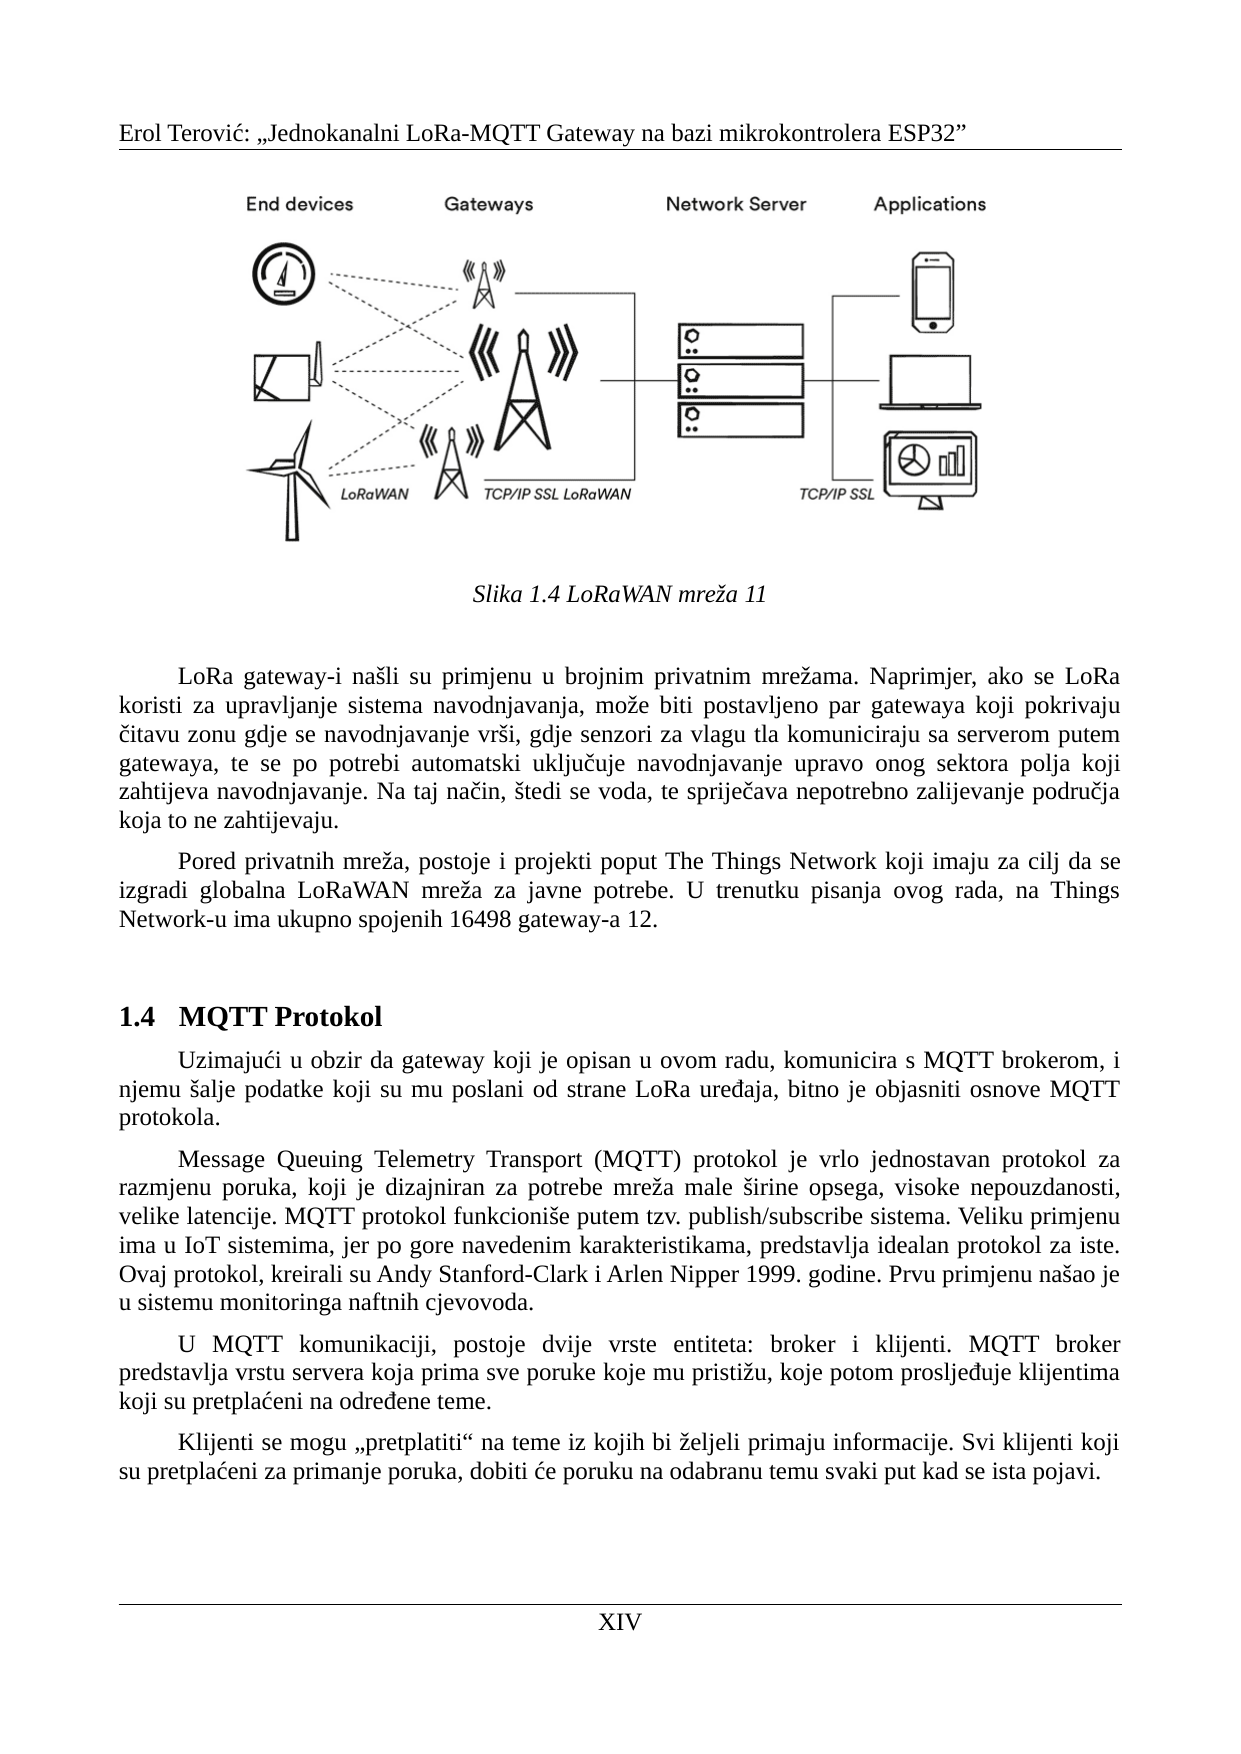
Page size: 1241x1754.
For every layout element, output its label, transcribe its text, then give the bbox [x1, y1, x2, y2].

text Klijenti se mogu „pretplatiti“ na teme iz kojih bi željeli primaju informacije. Svi klijenti koji su pretplaćeni za primanje poruka, dobiti će poruku na odabranu temu svaki put kad se ista pojavi. [118, 1427, 1122, 1485]
text Uzimajući u obzir da gateway koji je opisan u ovom radu, komunicira s MQTT brokerom, i njemu šalje podatke koji su mu poslani od strane LoRa uređaja, bitno je objasniti osnove MQTT protokola. [118, 1045, 1122, 1131]
text Message Queuing Telemetry Transport (MQTT) protokol je vrlo jednostavan protokol za razmjenu poruka, koji je dizajniran za potrebe mreža male širine opsega, visoke nepouzdanosti, velike latencije. MQTT protokol funkcioniše putem tzv. publish/subscribe sistema. Veliku primjenu ima u IoT sistemima, jer po gore navedenim karakteristikama, predstavlja idealan protokol za iste. Ovaj protokol, kreirali su Andy Stanford-Clark i Arlen Nipper 1999. godine. Prvu primjenu našao je u sistemu monitoringa naftnih cjevovoda. [118, 1144, 1122, 1316]
text Slika 1.4 LoRaWAN mreža [118, 579, 1122, 608]
picture [219, 177, 1021, 567]
text Pored privatnih mreža, postoje i projekti poput The Things Network koji imaju za cilj da se izgradi globalna LoRaWAN mreža za javne potrebe. U trenutku pisanja ovog rada, na Things Network-u ima ukupno spojenih 16498 gateway-a . [118, 846, 1122, 933]
text U MQTT komunikaciji, postoje dvije vrste entiteta: broker i klijenti. MQTT broker predstavlja vrstu servera koja prima sve poruke koje mu pristižu, koje potom prosljeđuje klijentima koji su pretplaćeni na određene teme. [118, 1329, 1122, 1415]
text LoRa gateway-i našli su primjenu u brojnim privatnim mrežama. Naprimjer, ako se LoRa koristi za upravljanje sistema navodnjavanja, može biti postavljeno par gatewaya koji pokrivaju čitavu zonu gdje se navodnjavanje vrši, gdje senzori za vlagu tla komuniciraju sa serverom putem gatewaya, te se po potrebi automatski uključuje navodnjavanje upravo onog sektora polja koji zahtijeva navodnjavanje. Na taj način, štedi se voda, te spriječava nepotrebno zalijevanje područja koja to ne zahtijevaju. [118, 661, 1122, 834]
subtitle MQTT Protokol [118, 999, 1122, 1032]
